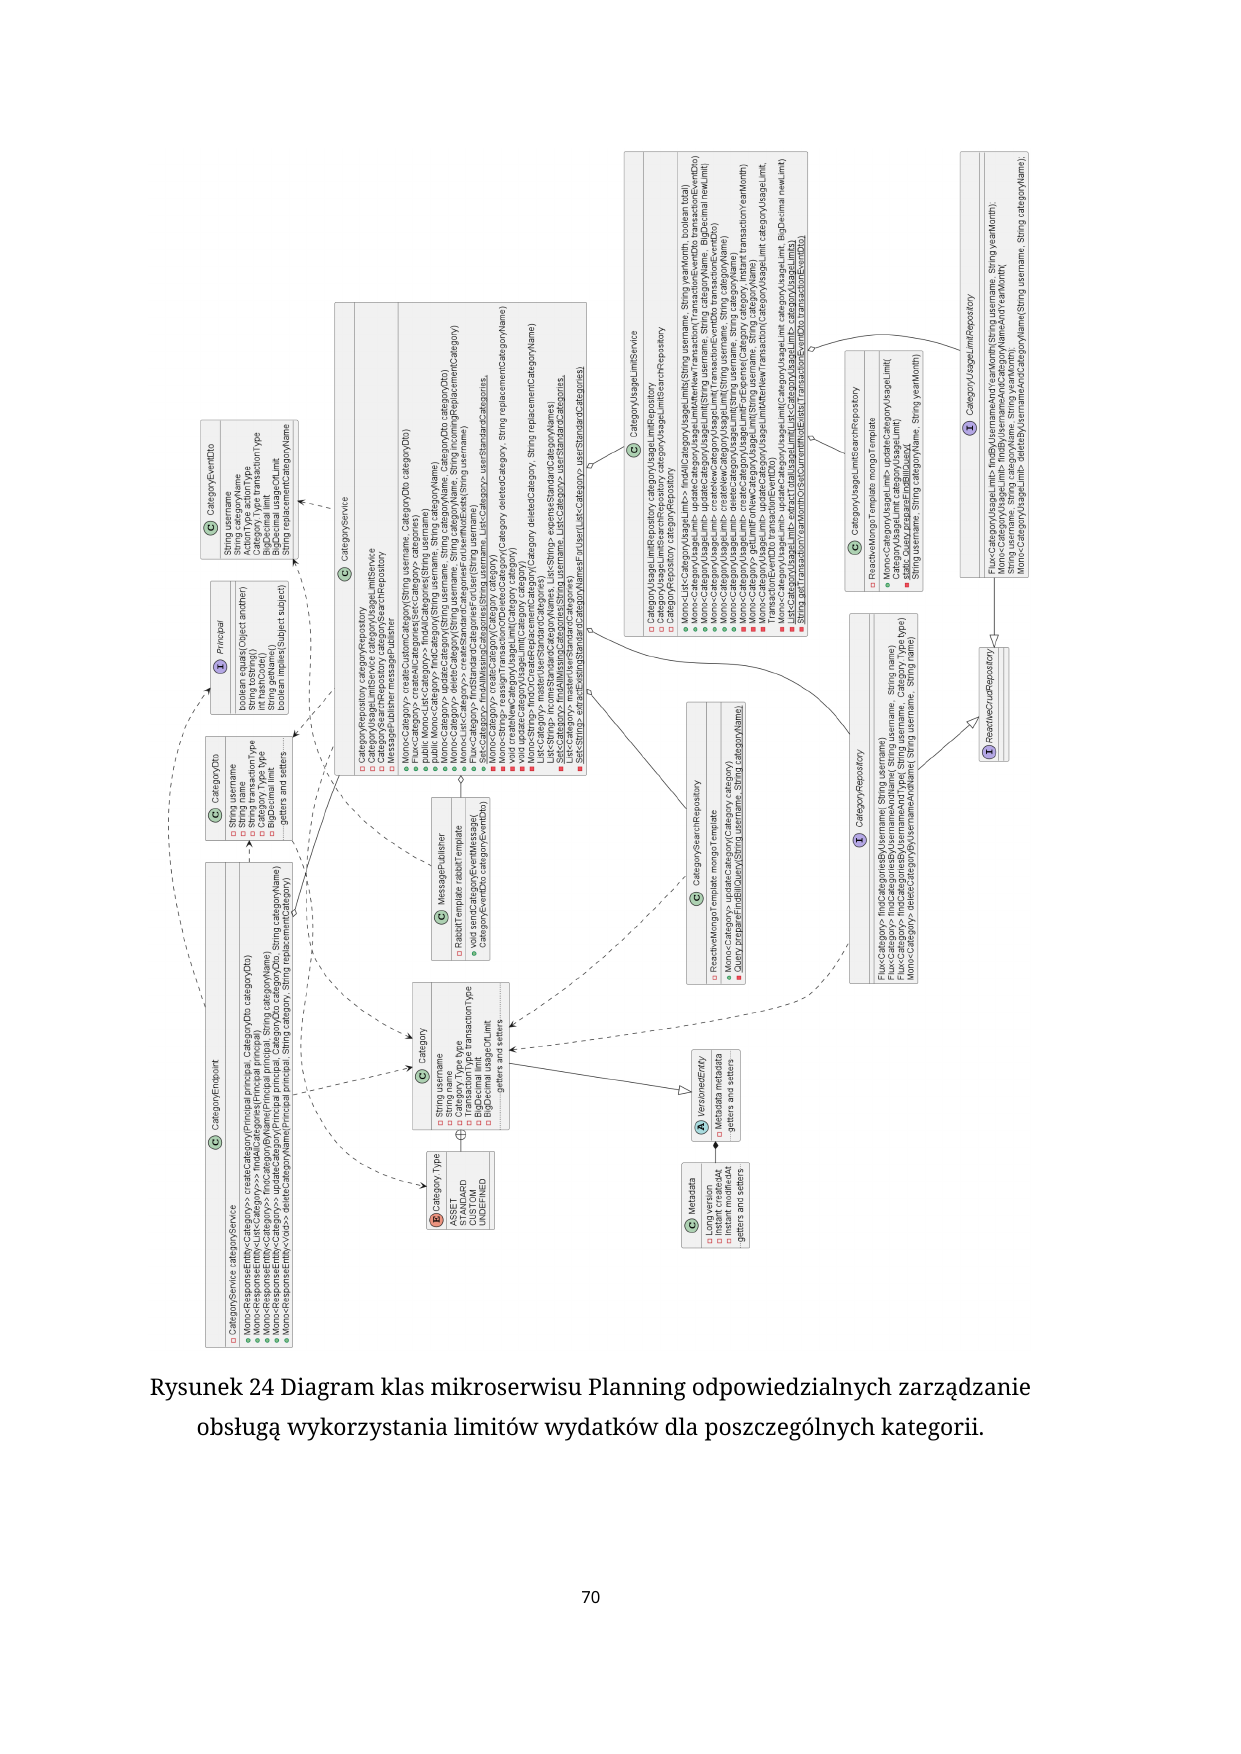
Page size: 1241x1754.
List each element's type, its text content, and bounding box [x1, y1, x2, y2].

text Rysunek Diagram klas mikroserwisu Planning odpowiedzialnych zarządzanie obsługą wykorzystania limitów wydatków dla poszczególnych kategorii. [148, 1363, 1033, 1442]
picture [149, 150, 1031, 1350]
